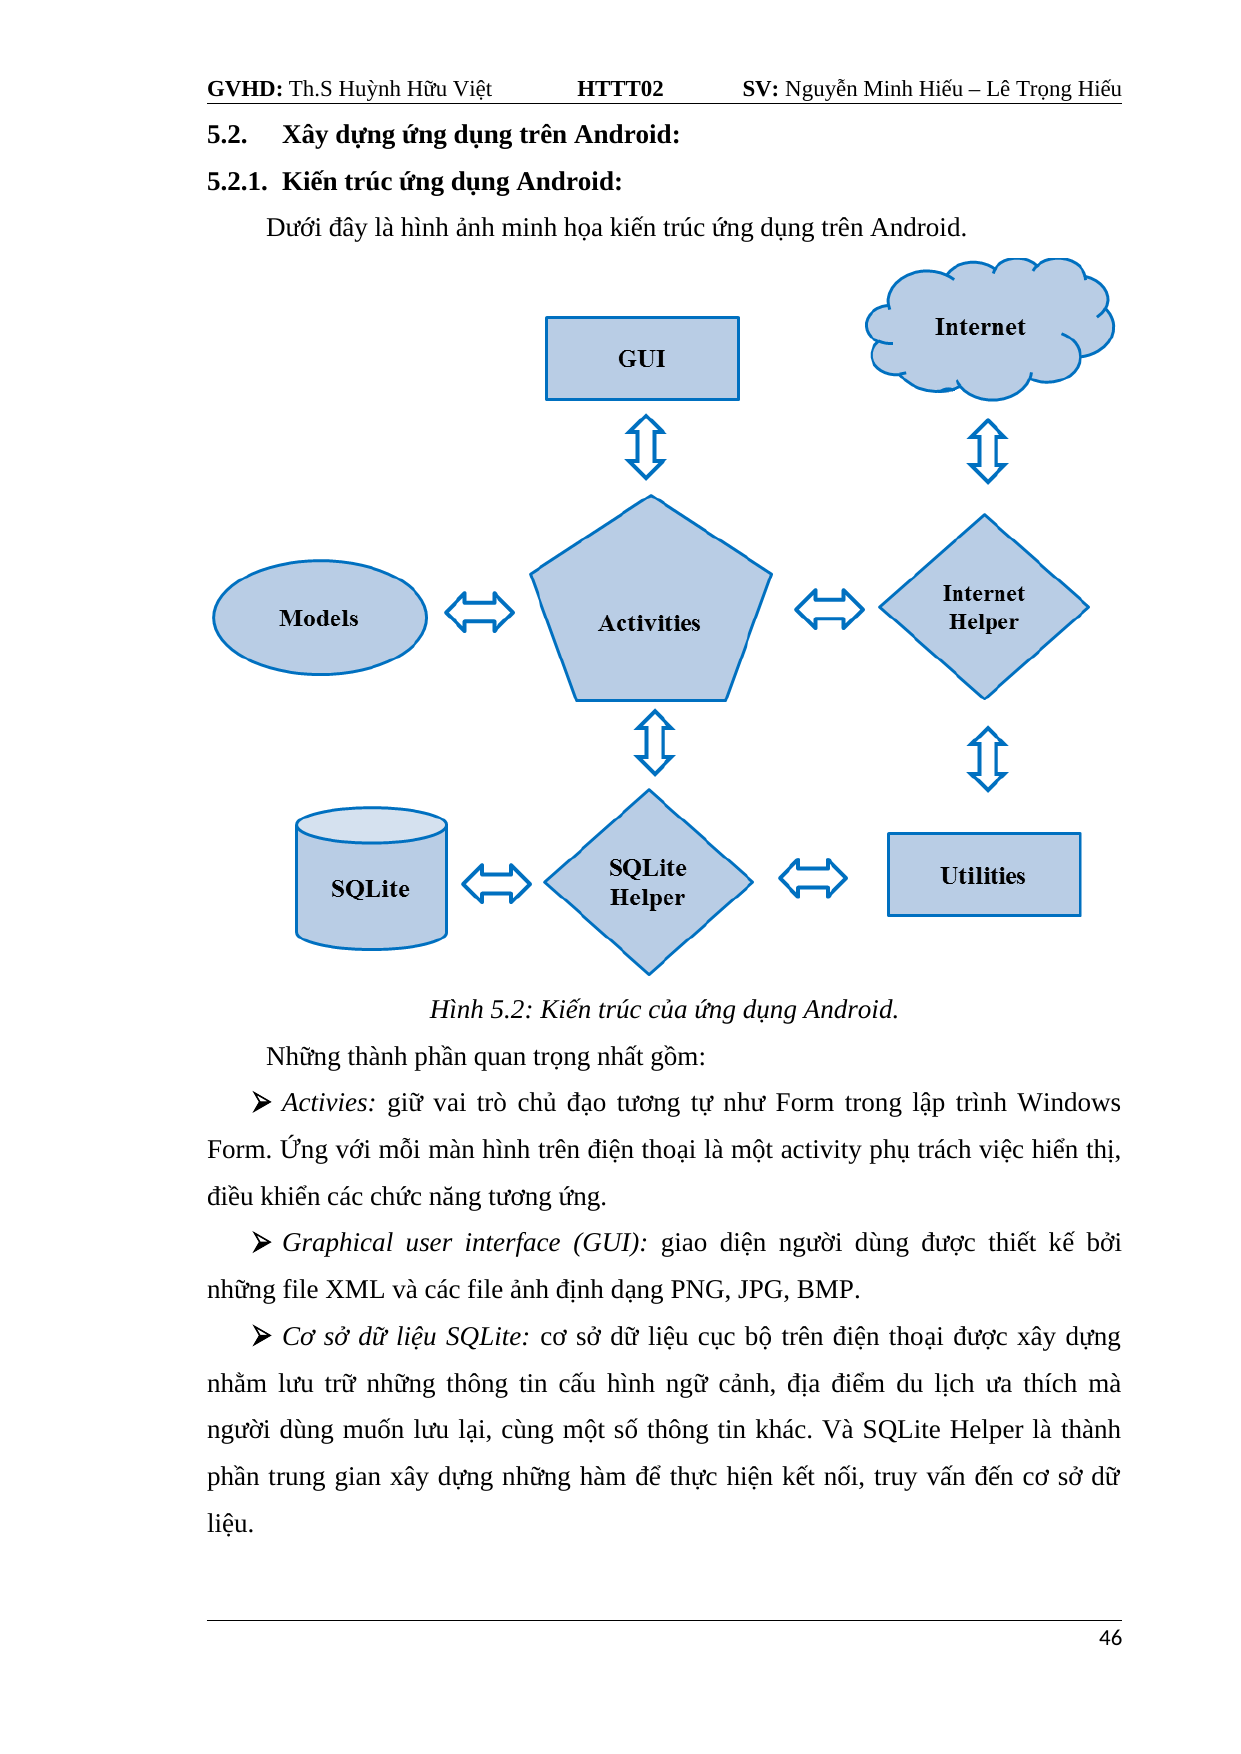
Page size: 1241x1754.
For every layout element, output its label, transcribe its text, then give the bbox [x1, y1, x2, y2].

text Hình 5.2: Kiến trúc của ứng dụng Android. [207, 993, 1122, 1024]
subtitle Kiến trúc ứng dụng Android: [207, 165, 1122, 196]
subtitle Xây dựng ứng dụng trên Android: [207, 118, 1122, 149]
list Graphical user interface (GUI): giao diện người dùng được thiết kế bởi những file XML và các file ảnh định dạng PNG, JPG, BMP. [207, 1226, 1122, 1304]
picture [206, 258, 1123, 979]
list Cơ sở dữ liệu SQLite: cơ sở dữ liệu cục bộ trên điện thoại được xây dựng nhằm lưu trữ những thông tin cấu hình ngữ cảnh, địa điểm du lịch ưa thích mà người dùng muốn lưu lại, cùng một số thông tin khác. Và SQLite Helper là thành phần trung gian xây dựng những hàm để thực hiện kết nối, truy vấn đến cơ sở dữ liệu. [207, 1320, 1122, 1538]
list Activies: giữ vai trò chủ đạo tương tự như Form trong lập trình Windows Form. Ứng với mỗi màn hình trên điện thoại là một activity phụ trách việc hiển thị, điều khiển các chức năng tương ứng. [207, 1086, 1122, 1211]
text Dưới đây là hình ảnh minh họa kiến trúc ứng dụng trên Android. [207, 211, 1122, 243]
text Những thành phần quan trọng nhất gồm: [207, 1040, 1122, 1071]
